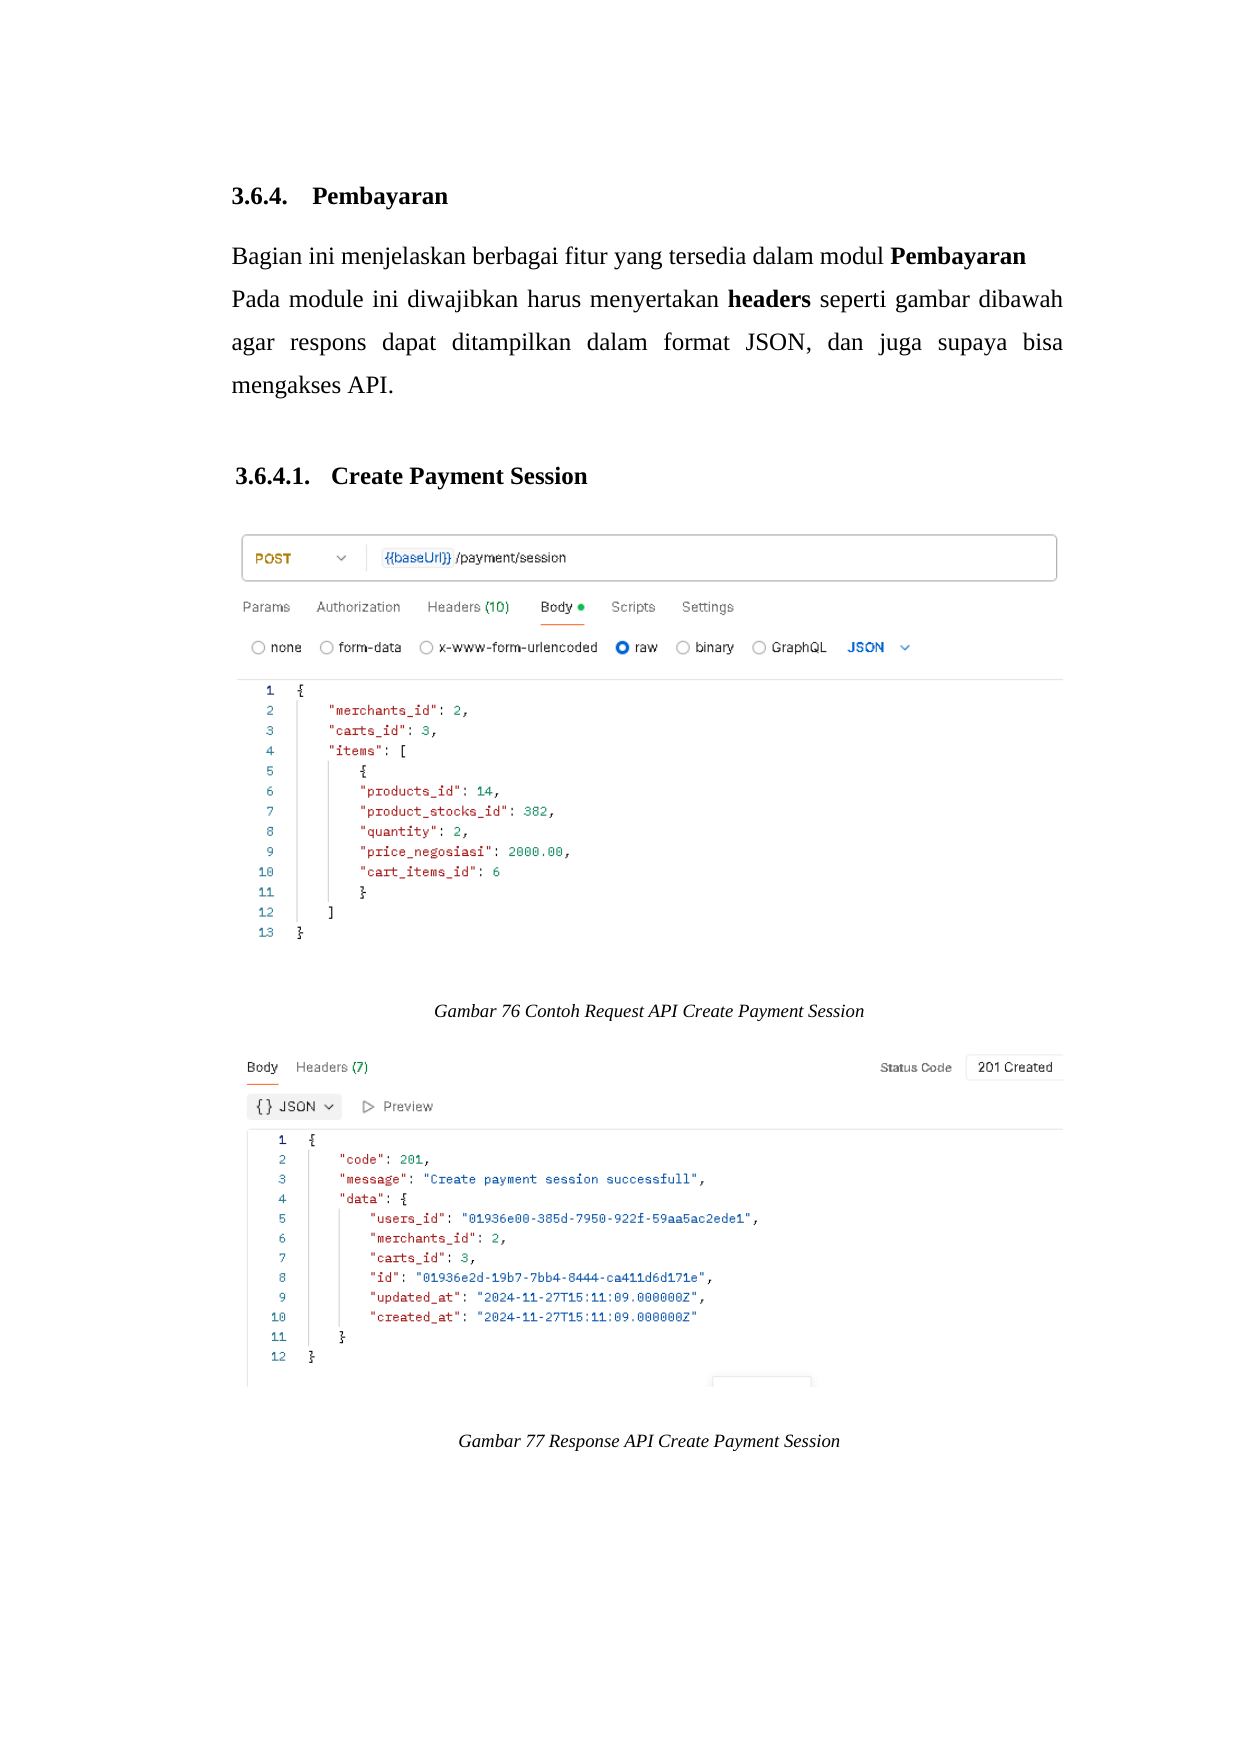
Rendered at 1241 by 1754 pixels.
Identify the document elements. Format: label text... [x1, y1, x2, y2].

picture [237, 521, 1064, 957]
text Gambar 76 Contoh Request API Create Payment Session [237, 1000, 1063, 1021]
text Gambar 77 Response API Create Payment Session [237, 1430, 1063, 1451]
text Pada module ini diwajibkan harus menyertakan headers seperti gambar dibawah agar respons dapat ditampilkan dalam format JSON, dan juga supaya bisa mengakses API. [231, 284, 1063, 399]
subtitle Create Payment Session [235, 461, 1063, 490]
picture [237, 1050, 1064, 1387]
text Bagian ini menjelaskan berbagai fitur yang tersedia dalam modul Pembayaran [231, 241, 1063, 270]
subtitle Pembayaran [231, 181, 1063, 210]
